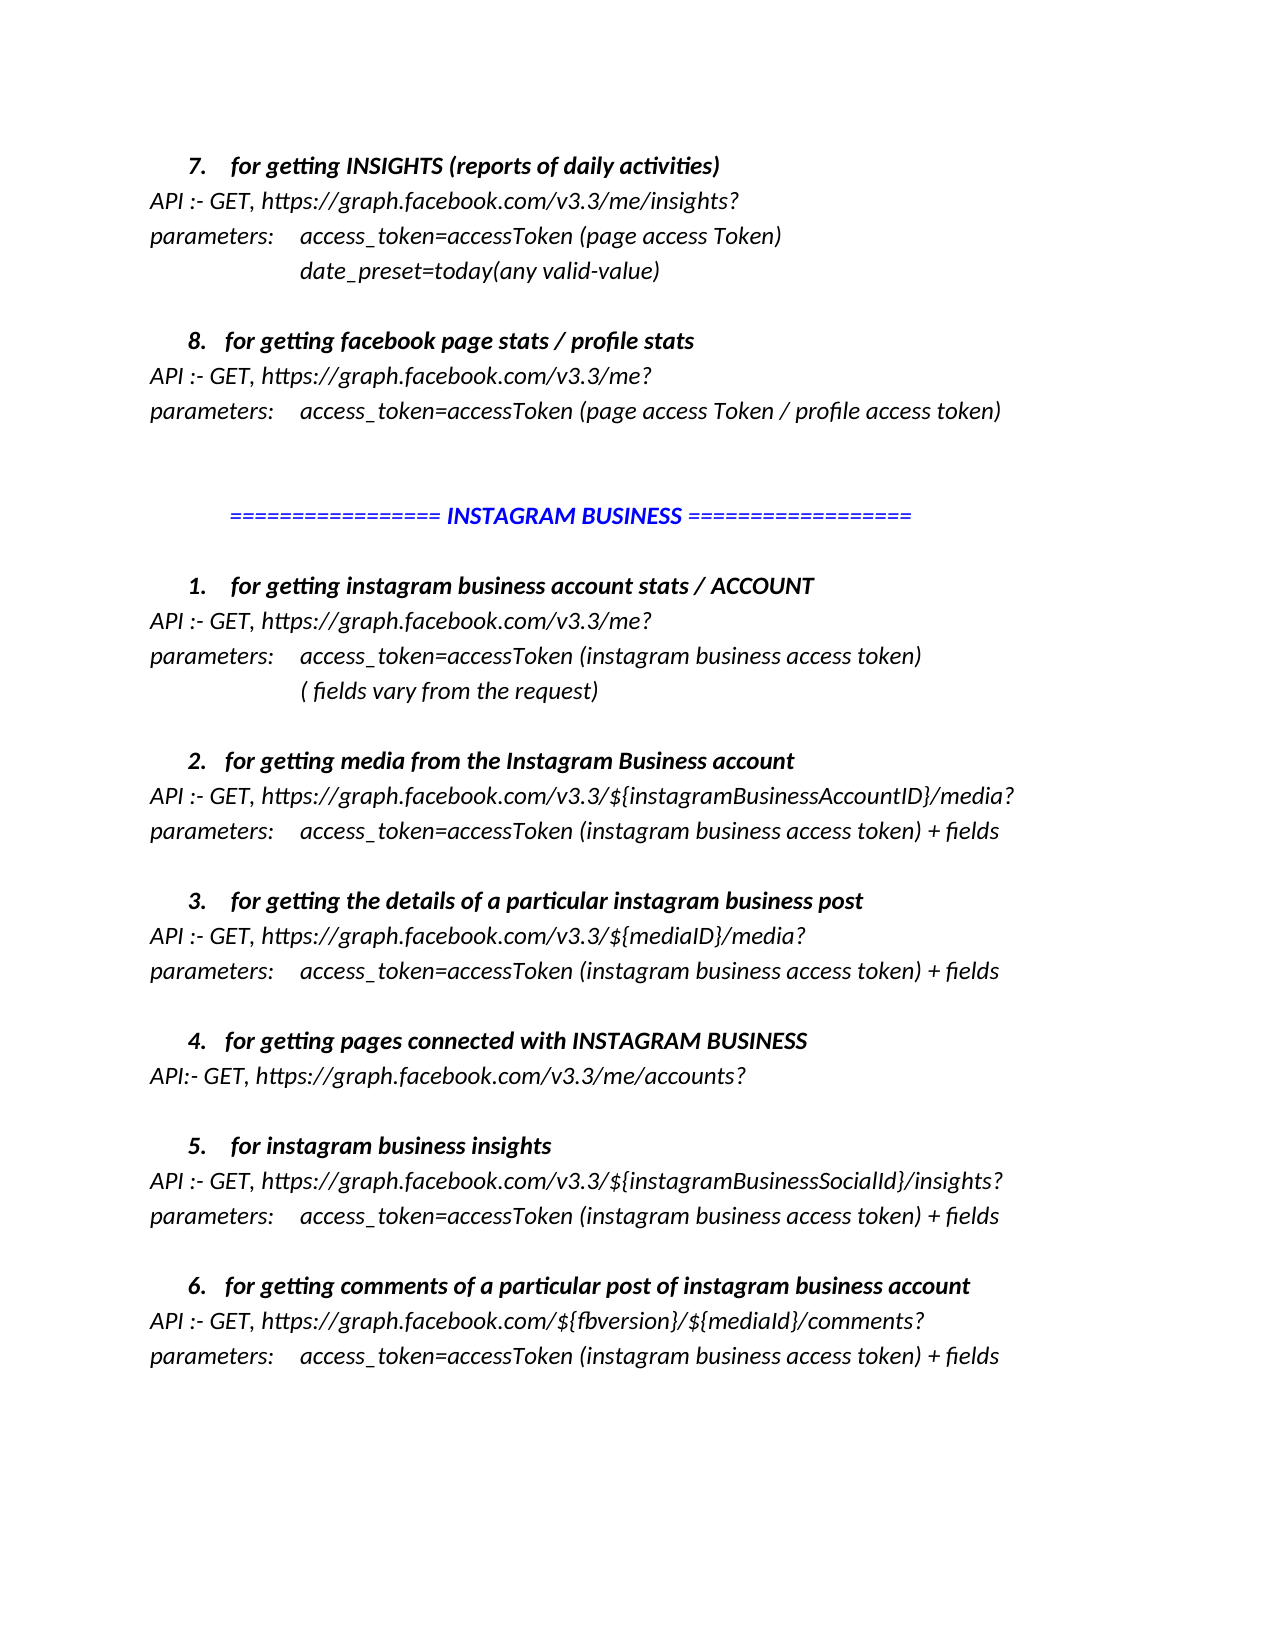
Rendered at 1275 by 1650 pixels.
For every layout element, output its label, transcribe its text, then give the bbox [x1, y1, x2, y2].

list for getting media from the Instagram Business account [187, 745, 1125, 776]
list for getting the details of a particular instagram business post [187, 885, 1125, 916]
text API :- GET, https://graph.facebook.com/v3.3/me? [150, 605, 1125, 636]
text ( fields vary from the request) [150, 675, 1125, 706]
text ================= INSTAGRAM BUSINESS ================== [150, 500, 1125, 531]
text parameters: access_token=accessToken (page access Token / profile access token) [150, 395, 1125, 426]
text API:- GET, https://graph.facebook.com/v3.3/me/accounts? [150, 1060, 1125, 1091]
text API :- GET, https://graph.facebook.com/v3.3/${mediaID}/media? [150, 920, 1125, 951]
list for getting facebook page stats / profile stats [187, 325, 1125, 356]
list for getting pages connected with INSTAGRAM BUSINESS [187, 1025, 1125, 1056]
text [150, 1340, 1125, 1371]
list for getting INSIGHTS (reports of daily activities) [187, 150, 1125, 181]
text parameters: access_token=accessToken (instagram business access token) [150, 640, 1125, 671]
list for instagram business insights [187, 1130, 1125, 1161]
text date_preset=today(any valid-value) [150, 255, 1125, 286]
list for getting comments of a particular post of instagram business account [187, 1270, 1125, 1301]
text parameters: access_token=accessToken (instagram business access token) + fields [150, 815, 1125, 846]
list for getting instagram business account stats / ACCOUNT [187, 570, 1125, 601]
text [150, 220, 1125, 251]
text API :- GET, https://graph.facebook.com/v3.3/me? [150, 360, 1125, 391]
text API :- GET, https://graph.facebook.com/v3.3/me/insights? [150, 185, 1125, 216]
text API :- GET, https://graph.facebook.com/${fbversion}/${mediaId}/comments? [150, 1305, 1125, 1336]
text parameters: access_token=accessToken (instagram business access token) + fields [150, 1200, 1125, 1231]
text parameters: access_token=accessToken (instagram business access token) + fields [150, 955, 1125, 986]
text API :- GET, https://graph.facebook.com/v3.3/${instagramBusinessSocialId}/insights? [150, 1165, 1125, 1196]
text API :- GET, https://graph.facebook.com/v3.3/${instagramBusinessAccountID}/media? [150, 780, 1125, 811]
